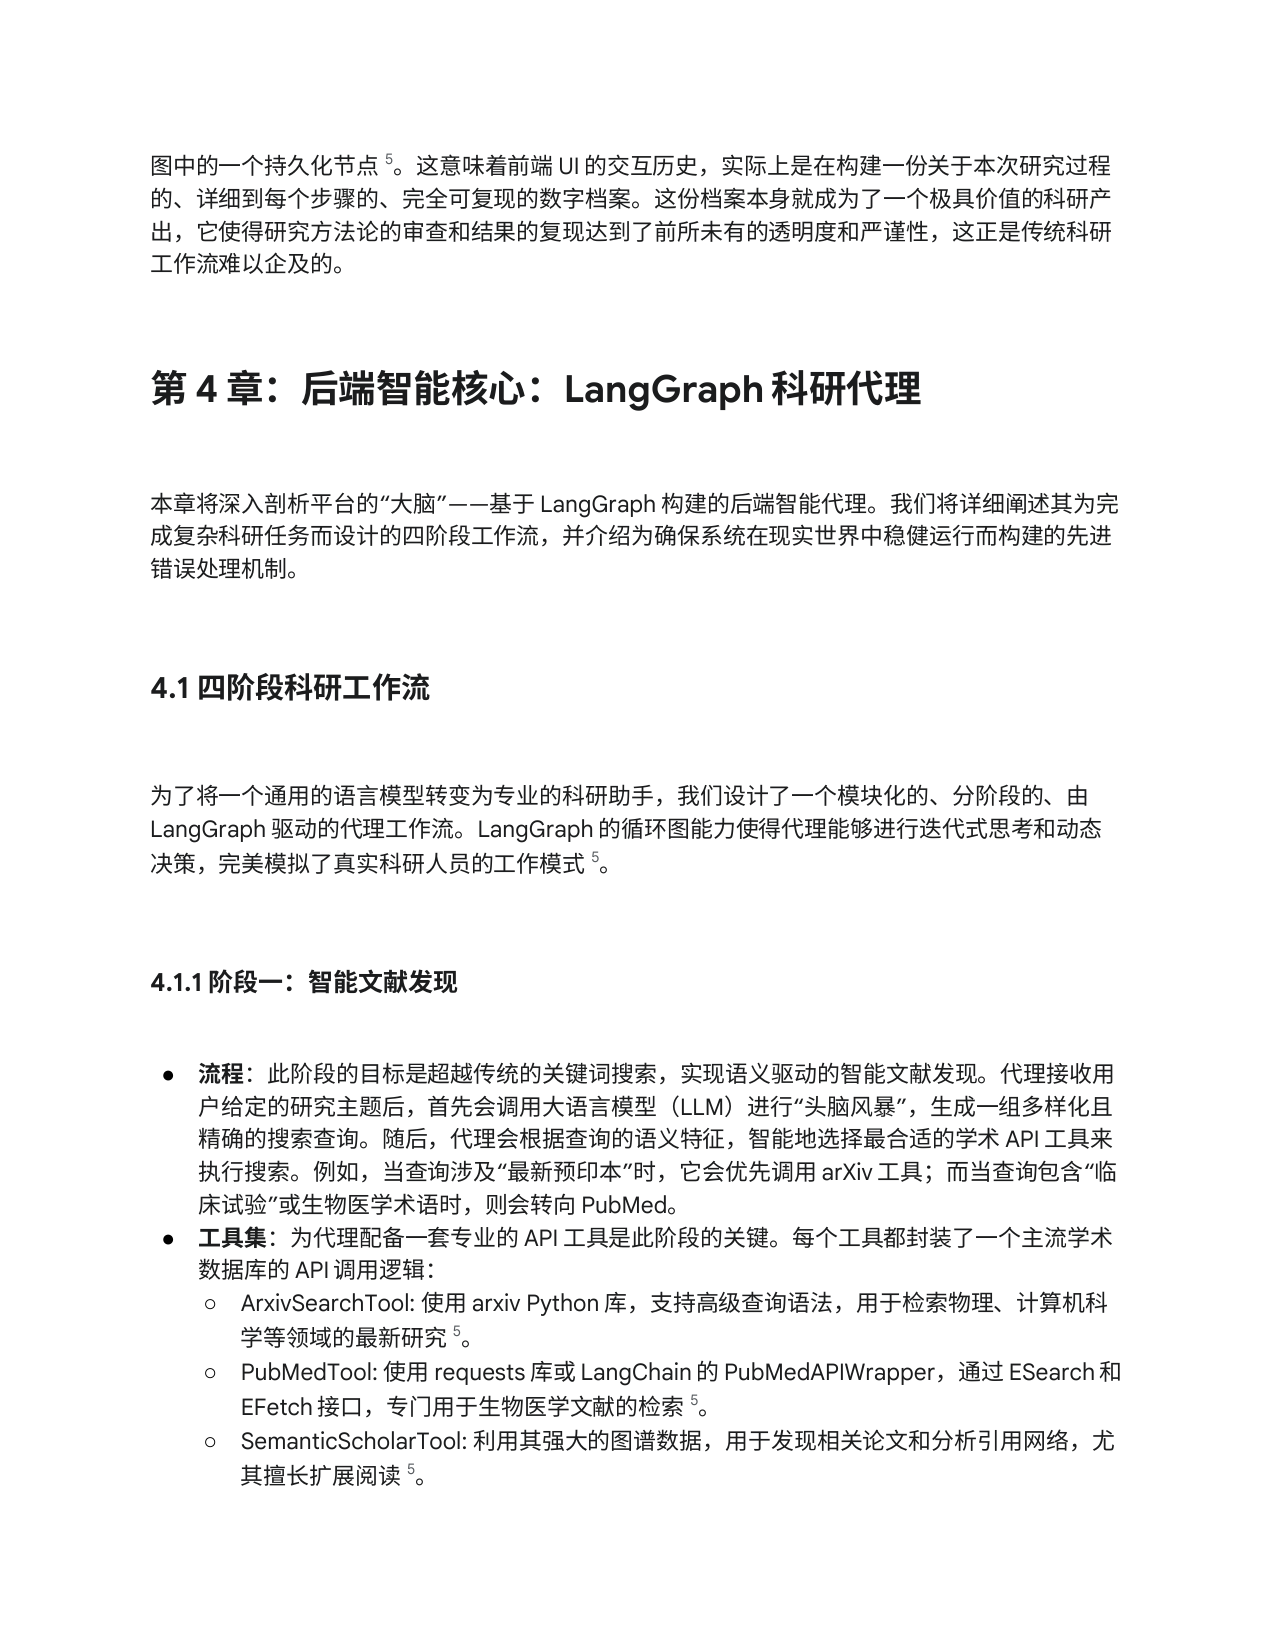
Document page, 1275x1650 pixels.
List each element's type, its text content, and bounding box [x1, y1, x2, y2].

text 本章将深入剖析平台的“大脑”——基于LangGraph构建的后端智能代理。我们将详细阐述其为完成复杂科研任务而设计的四阶段工作流，并介绍为确保系统在现实世界中稳健运行而构建的先进错误处理机制。 [150, 490, 1125, 584]
list 工具集：为代理配备一套专业的API工具是此阶段的关键。每个工具都封装了一个主流学术数据库的API调用逻辑： [161, 1224, 1125, 1285]
subtitle 第4章：后端智能核心：LangGraph科研代理 [150, 366, 1125, 413]
text 为了将一个通用的语言模型转变为专业的科研助手，我们设计了一个模块化的、分阶段的、由LangGraph驱动的代理工作流。LangGraph的循环图能力使得代理能够进行迭代式思考和动态决策，完美模拟了真实科研人员的工作模式 5。 [150, 783, 1125, 880]
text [150, 150, 1125, 279]
list SemanticScholarTool: 利用其强大的图谱数据，用于发现相关论文和分析引用网络，尤其擅长扩展阅读 5。 [203, 1427, 1125, 1491]
list ArxivSearchTool: 使用arxiv Python库，支持高级查询语法，用于检索物理、计算机科学等领域的最新研究 5。 [203, 1289, 1125, 1354]
subtitle 4.1.1 阶段一：智能文献发现 [150, 967, 1125, 998]
list PubMedTool: 使用requests库或LangChain的PubMedAPIWrapper，通过ESearch和EFetch接口，专门用于生物医学文献的检索 5。 [203, 1358, 1125, 1423]
list 流程：此阶段的目标是超越传统的关键词搜索，实现语义驱动的智能文献发现。代理接收用户给定的研究主题后，首先会调用大语言模型（LLM）进行“头脑风暴”，生成一组多样化且精确的搜索查询。随后，代理会根据查询的语义特征，智能地选择最合适的学术API工具来执行搜索。例如，当查询涉及“最新预印本”时，它会优先调用arXiv工具；而当查询包含“临床试验”或生物医学术语时，则会转向PubMed。 [161, 1060, 1125, 1220]
subtitle 4.1 四阶段科研工作流 [150, 671, 1125, 707]
